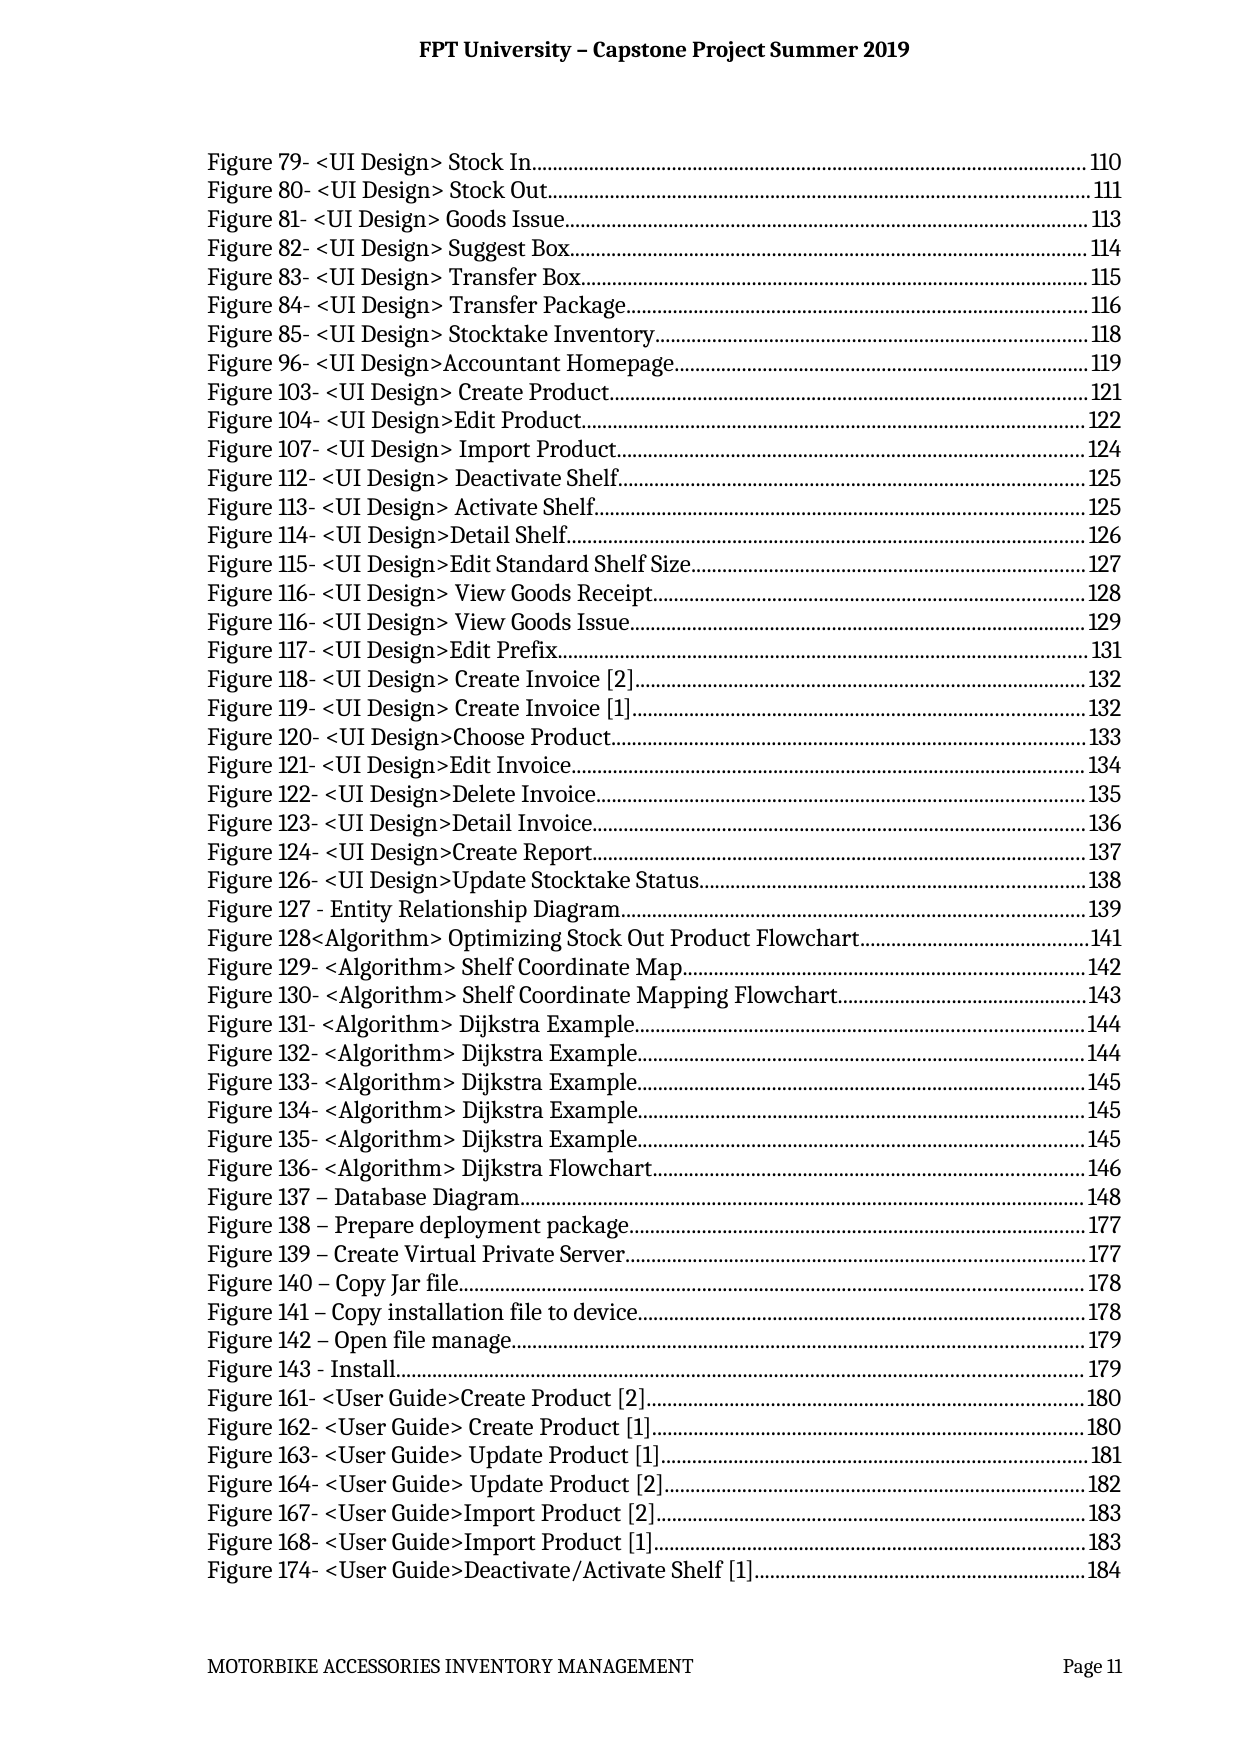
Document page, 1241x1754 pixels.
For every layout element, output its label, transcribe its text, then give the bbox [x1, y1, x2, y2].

text Figure 138 – Prepare deployment package 177 [207, 1211, 1122, 1240]
text Figure 142 – Open file manage 179 [207, 1326, 1122, 1355]
text Figure 128<Algorithm> Optimizing Stock Out Product Flowchart 141 [207, 924, 1122, 953]
text Figure 103- <UI Design> Create Product 121 [207, 378, 1122, 406]
text Figure 82- <UI Design> Suggest Box 114 [207, 234, 1122, 263]
text Figure 81- <UI Design> Goods Issue 113 [207, 205, 1122, 234]
text Figure 167- <User Guide>Import Product [2] 183 [207, 1499, 1122, 1528]
text Figure 129- <Algorithm> Shelf Coordinate Map 142 [207, 953, 1122, 981]
text Figure 123- <UI Design>Detail Invoice 136 [207, 809, 1122, 838]
text Figure 120- <UI Design>Choose Product 133 [207, 723, 1122, 751]
text Figure 119- <UI Design> Create Invoice [1] 132 [207, 694, 1122, 723]
text Figure 117- <UI Design>Edit Prefix 131 [207, 636, 1122, 665]
text Figure 84- <UI Design> Transfer Package 116 [207, 291, 1122, 320]
text Figure 132- <Algorithm> Dijkstra Example 144 [207, 1039, 1122, 1068]
text Figure 140 – Copy Jar file 178 [207, 1269, 1122, 1298]
text Figure 79- <UI Design> Stock In 110 [207, 148, 1122, 176]
text Figure 116- <UI Design> View Goods Receipt 128 [207, 579, 1122, 608]
text Figure 118- <UI Design> Create Invoice [2] 132 [207, 665, 1122, 694]
text Figure 114- <UI Design>Detail Shelf 126 [207, 521, 1122, 550]
text Figure 96- <UI Design>Accountant Homepage 119 [207, 349, 1122, 378]
text Figure 163- <User Guide> Update Product [1] 181 [207, 1441, 1122, 1470]
text Figure 115- <UI Design>Edit Standard Shelf Size 127 [207, 550, 1122, 579]
text Figure 85- <UI Design> Stocktake Inventory 118 [207, 320, 1122, 349]
text Figure 136- <Algorithm> Dijkstra Flowchart 146 [207, 1154, 1122, 1183]
text Figure 174- <User Guide>Deactivate/Activate Shelf [1] 184 [207, 1556, 1122, 1585]
text Figure 80- <UI Design> Stock Out 111 [207, 176, 1122, 205]
text Figure 139 – Create Virtual Private Server 177 [207, 1240, 1122, 1269]
text Figure 113- <UI Design> Activate Shelf 125 [207, 493, 1122, 521]
text Figure 124- <UI Design>Create Report 137 [207, 838, 1122, 866]
text Figure 121- <UI Design>Edit Invoice 134 [207, 751, 1122, 780]
text Figure 131- <Algorithm> Dijkstra Example 144 [207, 1010, 1122, 1039]
text Figure 162- <User Guide> Create Product [1] 180 [207, 1413, 1122, 1441]
text Figure 130- <Algorithm> Shelf Coordinate Mapping Flowchart 143 [207, 981, 1122, 1010]
text Figure 134- <Algorithm> Dijkstra Example 145 [207, 1096, 1122, 1125]
text Figure 112- <UI Design> Deactivate Shelf 125 [207, 464, 1122, 493]
text Figure 126- <UI Design>Update Stocktake Status 138 [207, 866, 1122, 895]
text Figure 137 – Database Diagram 148 [207, 1183, 1122, 1211]
text Figure 127 - Entity Relationship Diagram 139 [207, 895, 1122, 924]
text Figure 83- <UI Design> Transfer Box 115 [207, 263, 1122, 291]
text Figure 161- <User Guide>Create Product [2] 180 [207, 1384, 1122, 1413]
text Figure 104- <UI Design>Edit Product 122 [207, 406, 1122, 435]
text Figure 168- <User Guide>Import Product [1] 183 [207, 1528, 1122, 1556]
text Figure 164- <User Guide> Update Product [2] 182 [207, 1470, 1122, 1499]
text Figure 143 - Install 179 [207, 1355, 1122, 1384]
text Figure 116- <UI Design> View Goods Issue 129 [207, 608, 1122, 636]
text Figure 133- <Algorithm> Dijkstra Example 145 [207, 1068, 1122, 1096]
text Figure 141 – Copy installation file to device 178 [207, 1298, 1122, 1326]
text Figure 122- <UI Design>Delete Invoice 135 [207, 780, 1122, 809]
text Figure 107- <UI Design> Import Product 124 [207, 435, 1122, 464]
text Figure 135- <Algorithm> Dijkstra Example 145 [207, 1125, 1122, 1154]
